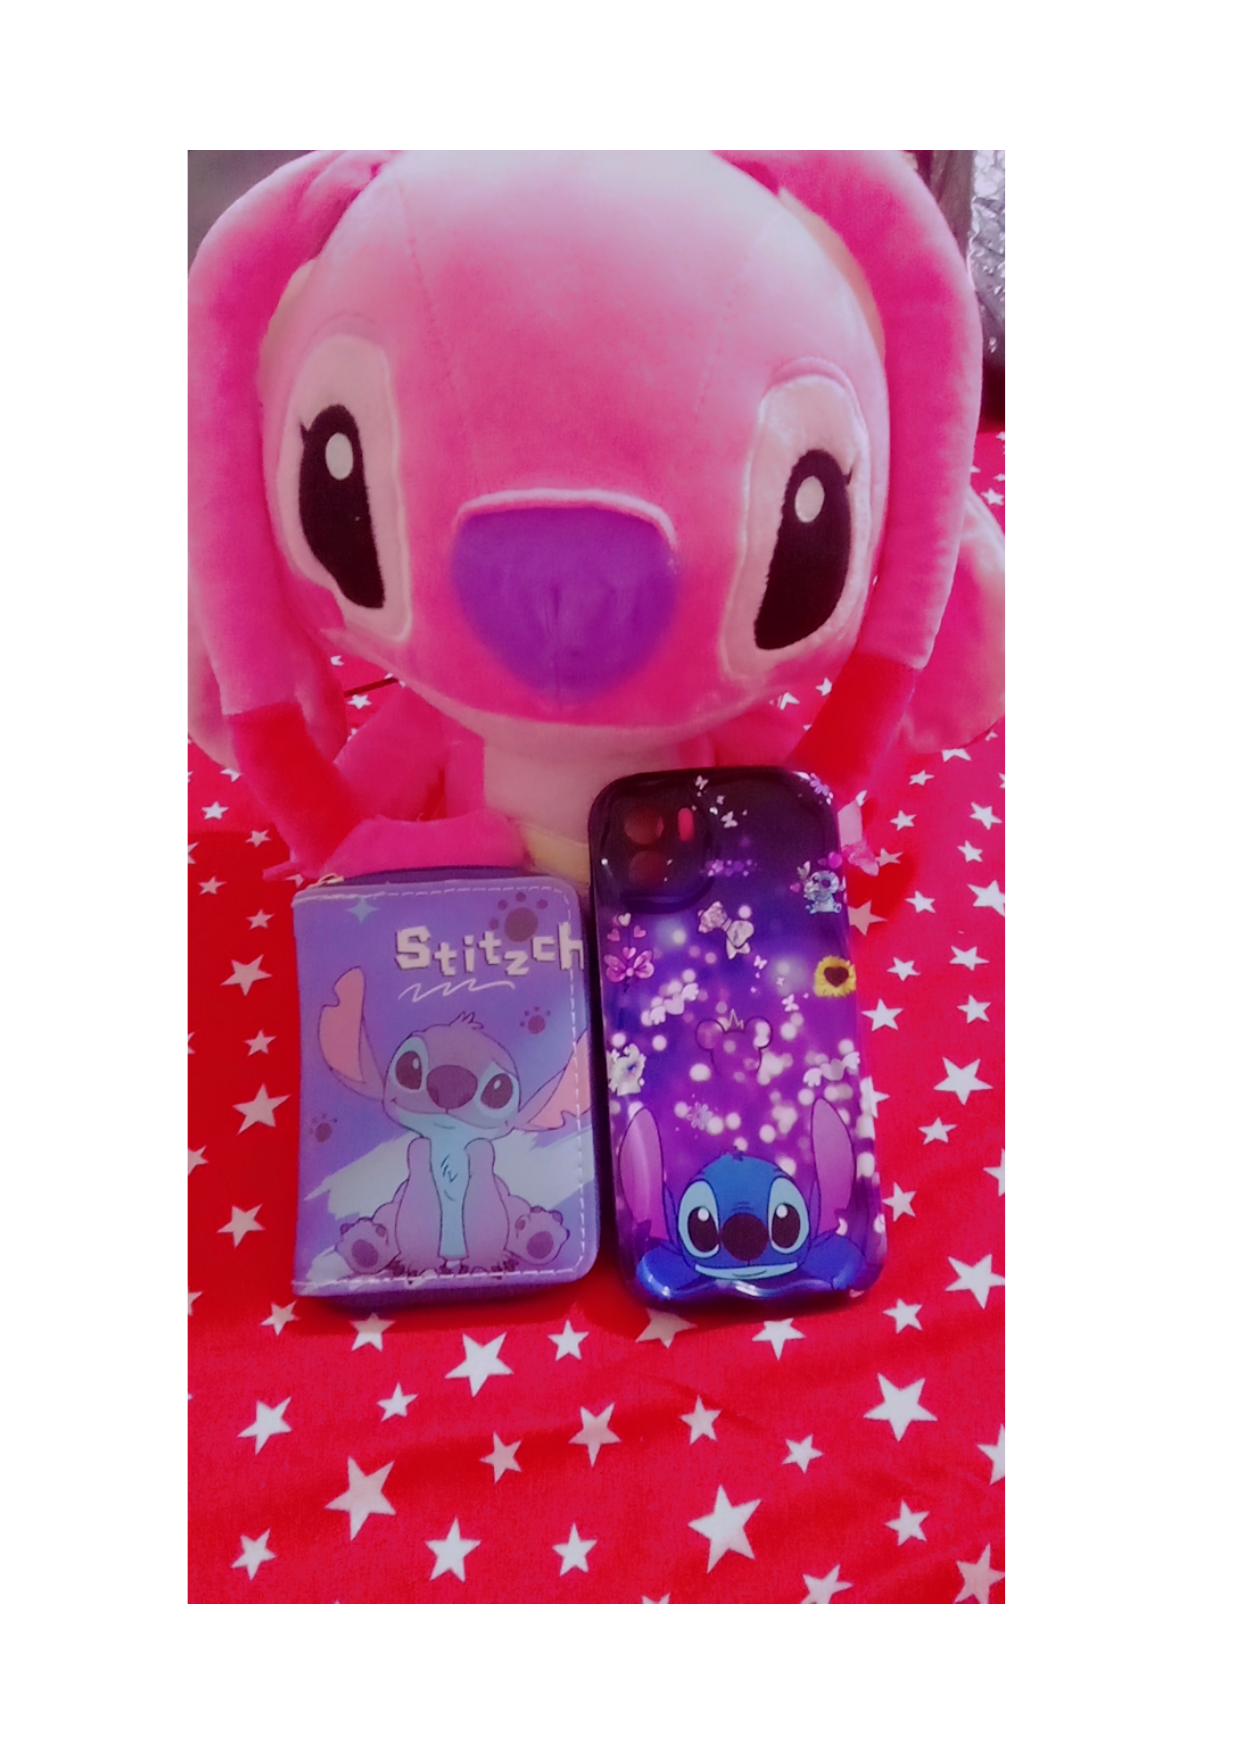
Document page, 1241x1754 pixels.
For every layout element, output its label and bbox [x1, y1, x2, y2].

picture [187, 150, 1006, 1604]
